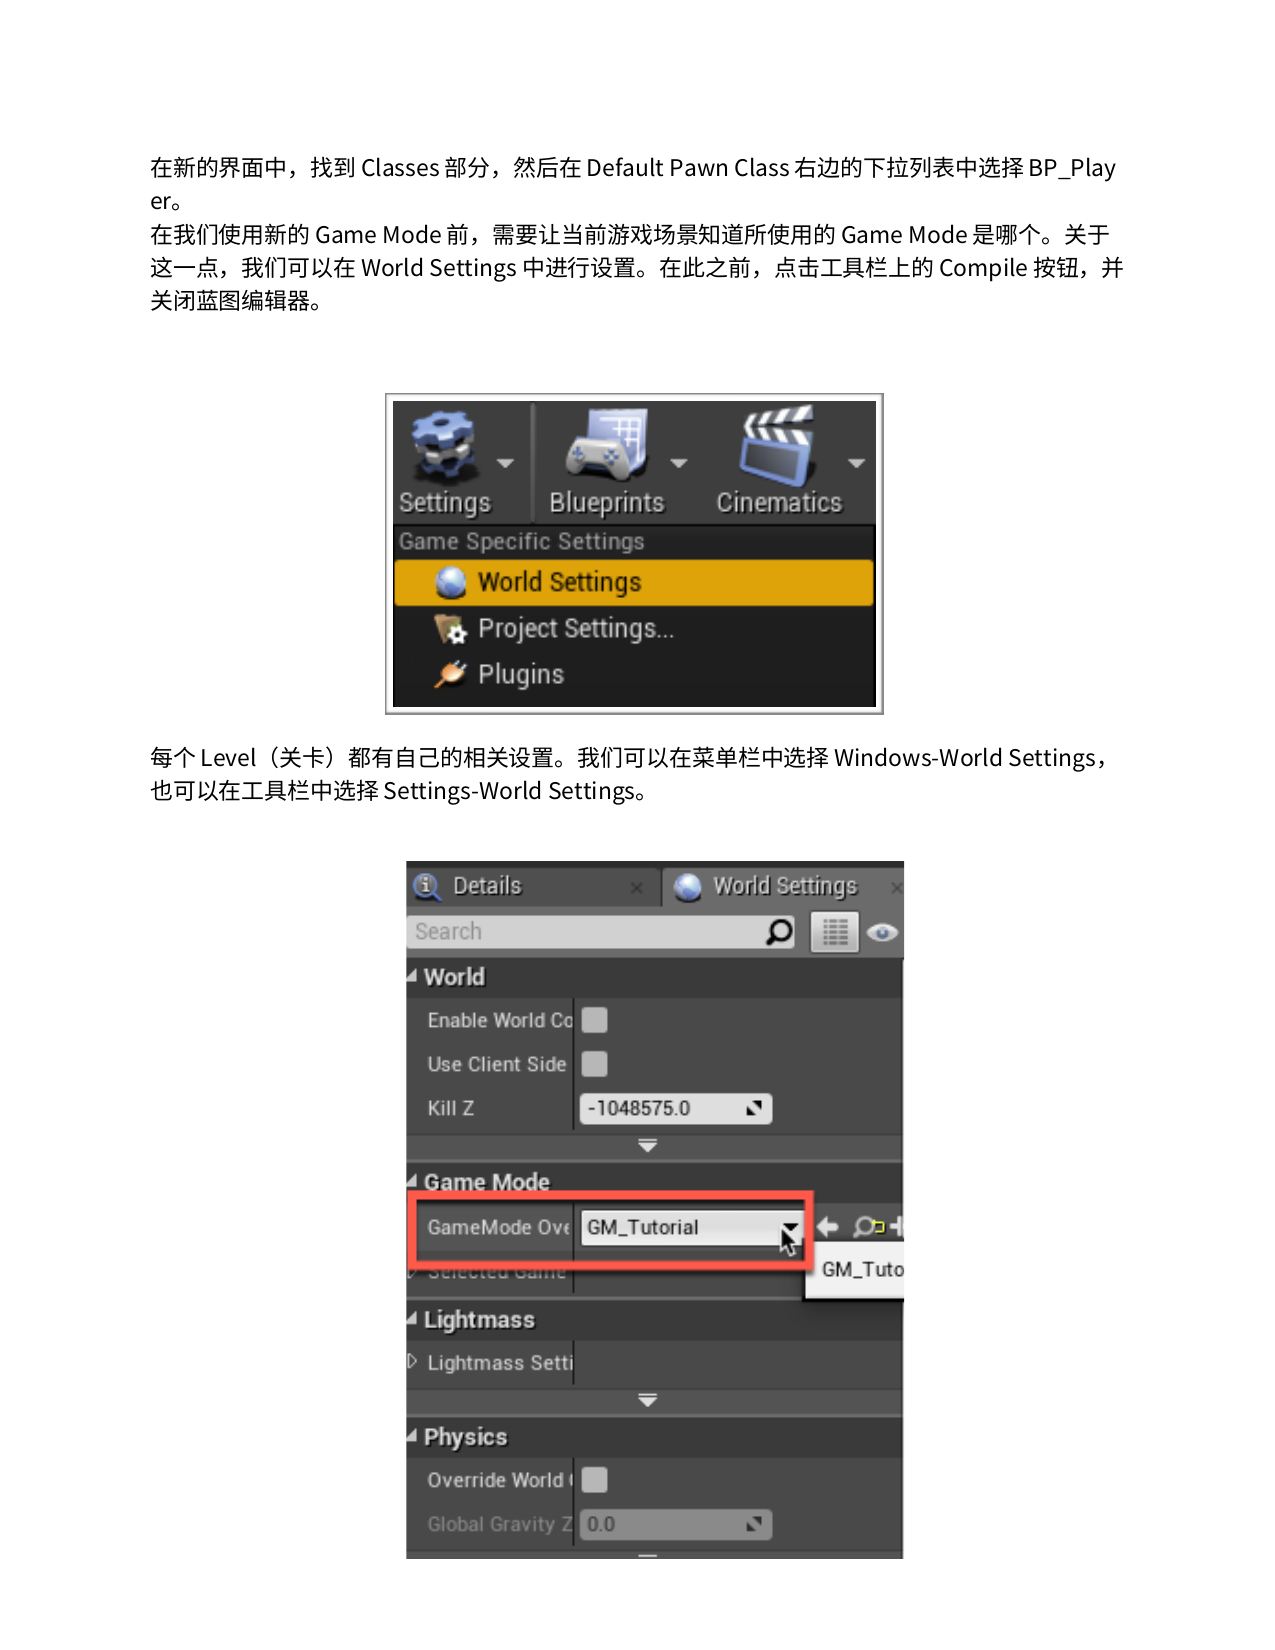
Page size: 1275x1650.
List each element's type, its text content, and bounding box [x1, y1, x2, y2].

text 在新的界面中，找到Classes部分，然后在Default Pawn Class右边的下拉列表中选择BP_Player。 [150, 150, 1125, 216]
text 在我们使用新的Game Mode前，需要让当前游戏场景知道所使用的Game Mode是哪个。关于这一点，我们可以在World Settings中进行设置。在此之前，点击工具栏上的Compile按钮，并关闭蓝图编辑器。 [150, 216, 1125, 316]
picture [385, 393, 884, 715]
picture [406, 861, 905, 1559]
